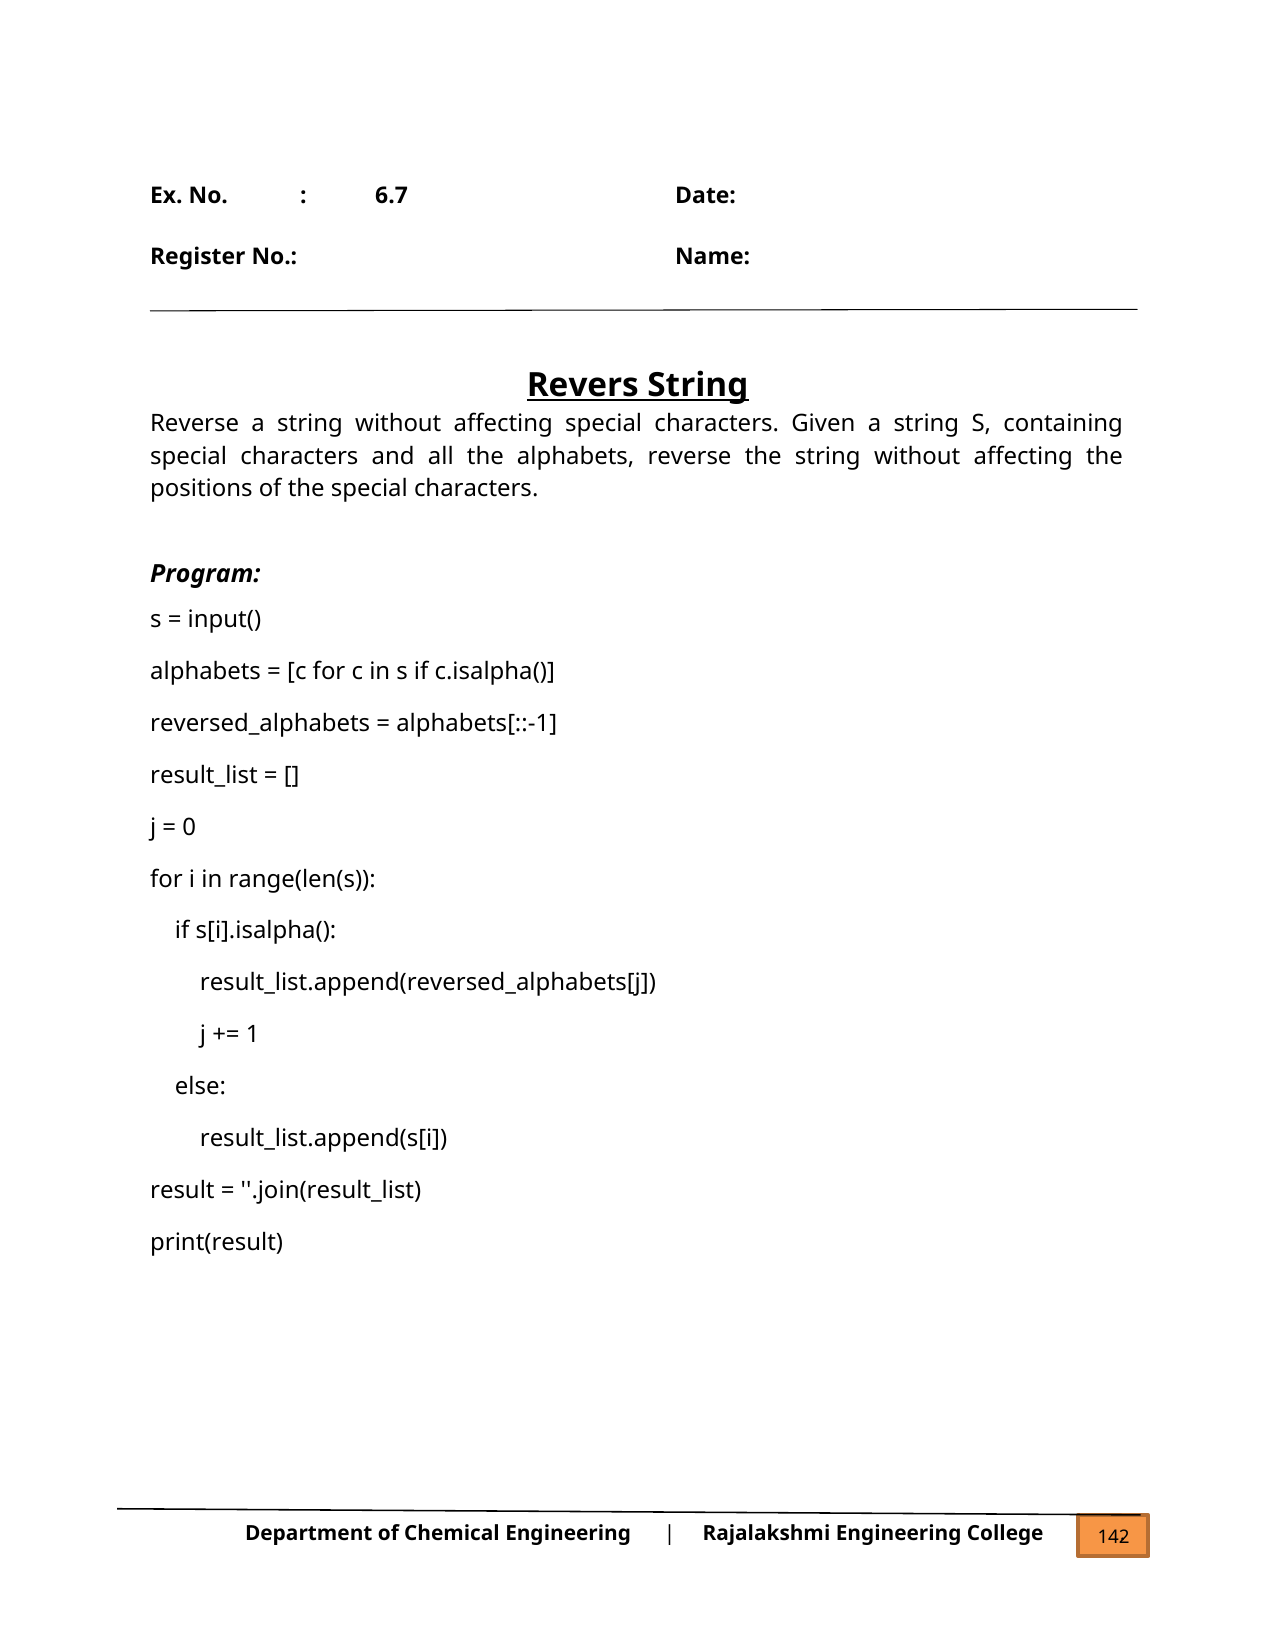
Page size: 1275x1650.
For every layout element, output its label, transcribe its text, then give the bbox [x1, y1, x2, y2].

text if s[i].isalpha(): [150, 913, 1125, 946]
text s = input() [150, 602, 1125, 635]
text else: [150, 1069, 1125, 1102]
text alphabets = [c for c in s if c.isalpha()] [150, 654, 1125, 687]
text print(result) [150, 1224, 1125, 1257]
text Program: [150, 556, 1125, 589]
text j += 1 [150, 1017, 1125, 1050]
text Ex. No. : 6.7 Date: [150, 179, 1125, 210]
text result_list.append(reversed_alphabets[j]) [150, 965, 1125, 998]
text Register No.: Name: [150, 239, 1125, 271]
text Reverse a string without affecting special characters. Given a string S, containing special characters and all the alphabets, reverse the string without affecting the positions of the special characters. [150, 406, 1125, 504]
text j = 0 [150, 809, 1125, 842]
text result_list = [] [150, 758, 1125, 790]
text reversed_alphabets = alphabets[::-1] [150, 706, 1125, 738]
text result_list.append(s[i]) [150, 1121, 1125, 1153]
text result = ''.join(result_list) [150, 1173, 1125, 1205]
text for i in range(len(s)): [150, 861, 1125, 894]
text Revers String [150, 360, 1125, 406]
